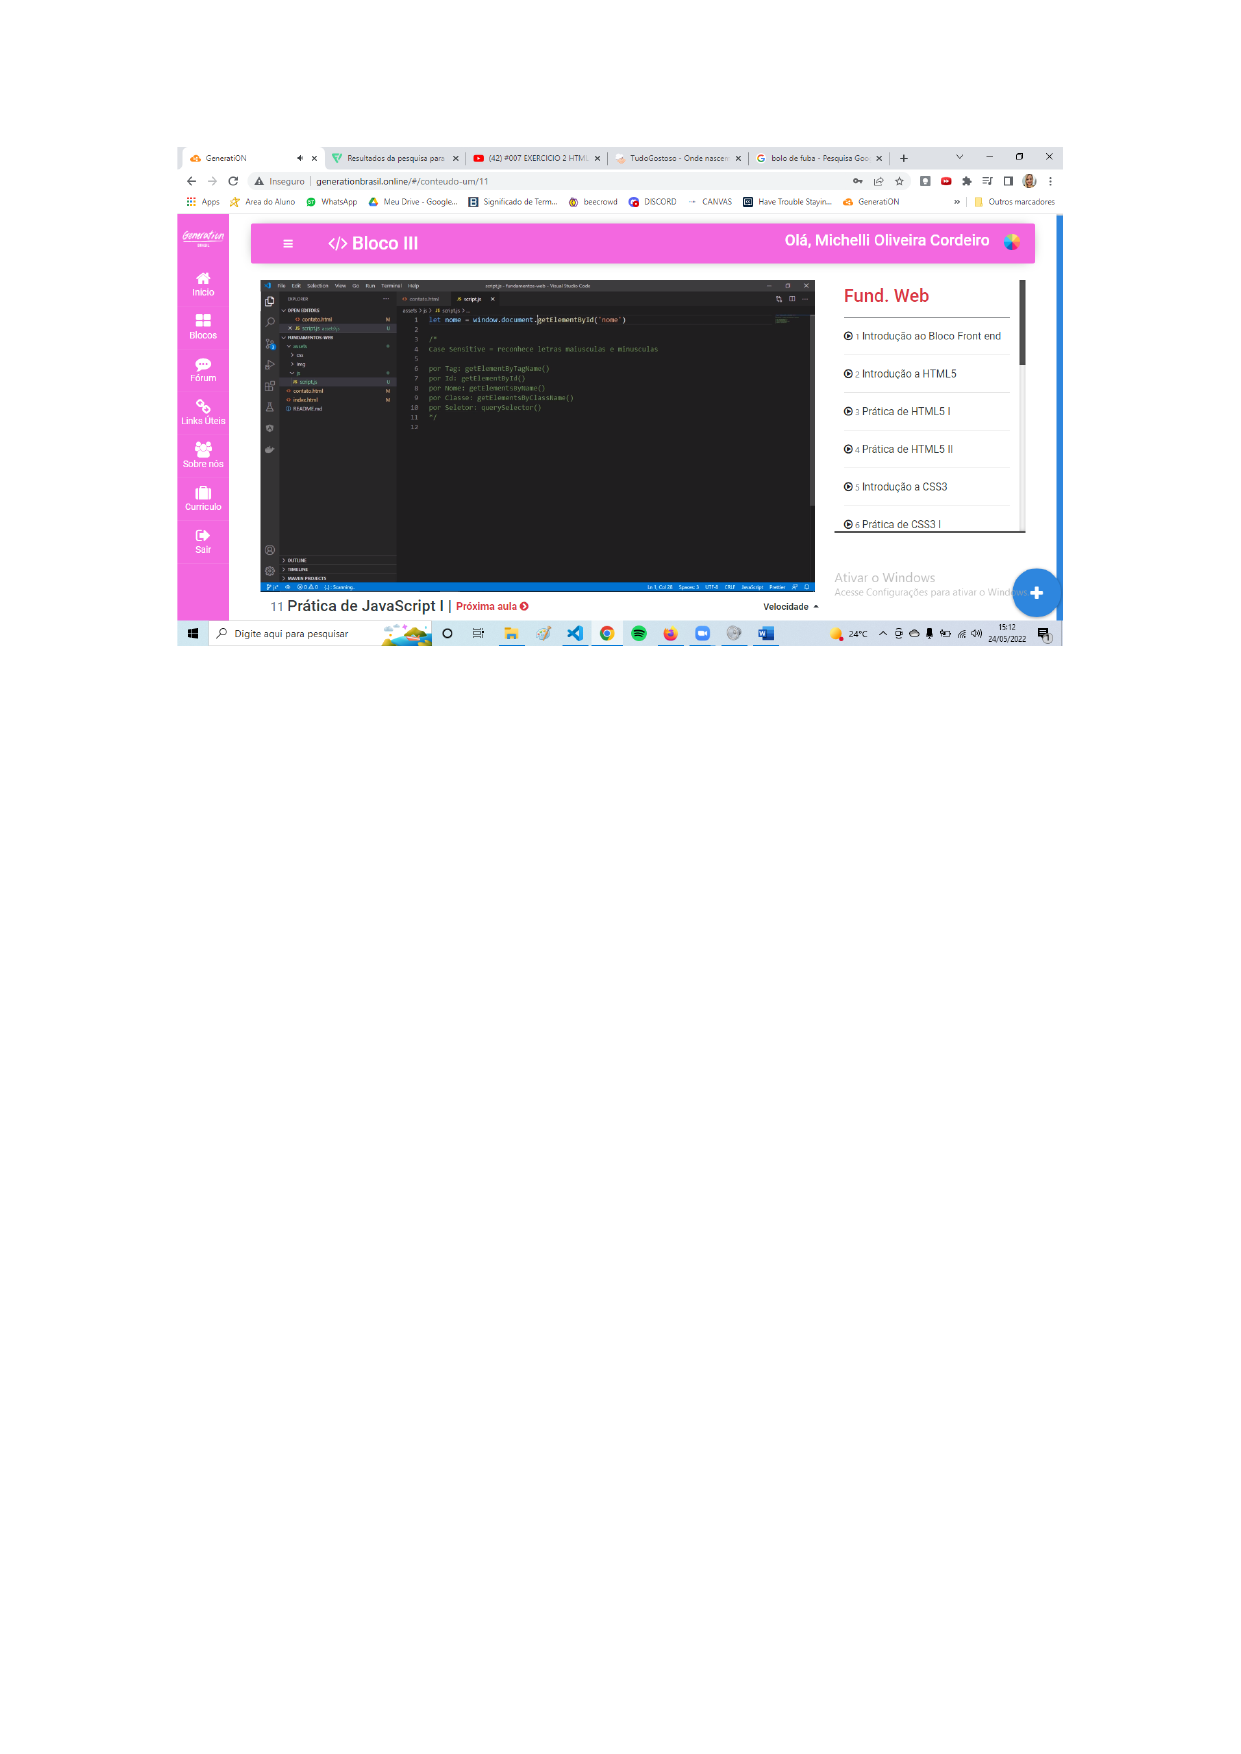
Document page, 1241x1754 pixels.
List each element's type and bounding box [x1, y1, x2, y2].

picture [177, 147, 1063, 646]
